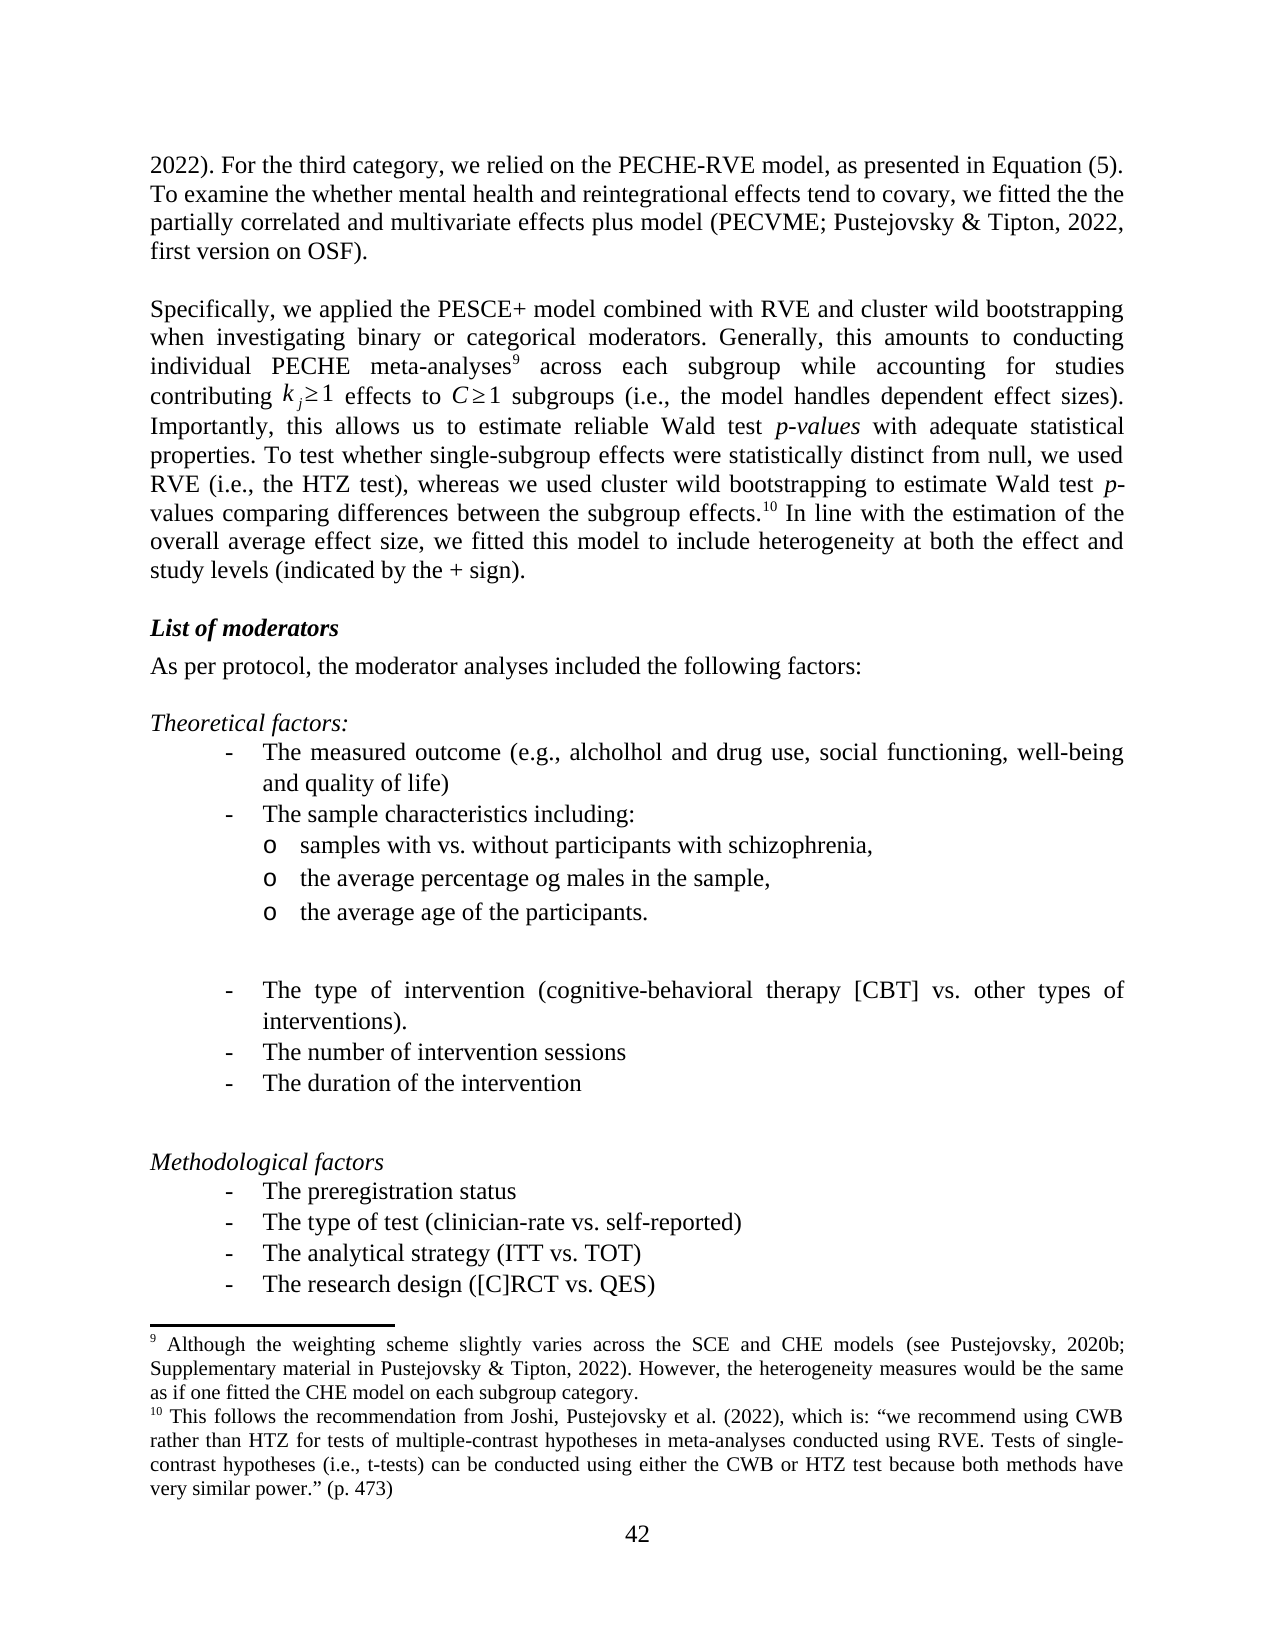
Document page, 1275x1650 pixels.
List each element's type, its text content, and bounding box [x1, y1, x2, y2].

list The type of test (clinician-rate vs. self-reported) [225, 1207, 1125, 1236]
list The measured outcome (e.g., alcholhol and drug use, social functioning, well-being and quality of life) [225, 737, 1125, 797]
subtitle List of moderators [150, 613, 1125, 641]
list the average age of the participants. [262, 897, 1125, 927]
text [150, 150, 1125, 265]
list The type of intervention (cognitive-behavioral therapy [CBT] vs. other types of interventions). [225, 975, 1125, 1035]
text As per protocol, the moderator analyses included the following factors: [150, 651, 1125, 679]
list The preregistration status [225, 1176, 1125, 1204]
list samples with vs. without participants with schizophrenia, [262, 830, 1125, 861]
list The number of intervention sessions [225, 1037, 1125, 1066]
list The sample characteristics including: [225, 799, 1125, 828]
list the average percentage og males in the sample, [262, 863, 1125, 894]
list The research design ([C]RCT vs. QES) [225, 1269, 1125, 1298]
list The analytical strategy (ITT vs. TOT) [225, 1238, 1125, 1267]
text Methodological factors [150, 1147, 1125, 1176]
text Specifically, we applied the PESCE+ model combined with RVE and cluster wild bootstrapping when investigating binary or categorical moderators. Generally, this amounts to conducting individual PECHE meta-analyses across each subgroup while accounting for studies contributing effects to subgroups (i.e., the model handles dependent effect sizes). Importantly, this allows us to estimate reliable Wald test p-values with adequate statistical properties. To test whether single-subgroup effects were statistically distinct from null, we used RVE (i.e., the HTZ test), whereas we used cluster wild bootstrapping to estimate Wald test p-values comparing differences between the subgroup effects. In line with the estimation of the overall average effect size, we fitted this model to include heterogeneity at both the effect and study levels (indicated by the + sign). [150, 294, 1125, 584]
list The duration of the intervention [225, 1068, 1125, 1097]
text Theoretical factors: [150, 708, 1125, 737]
